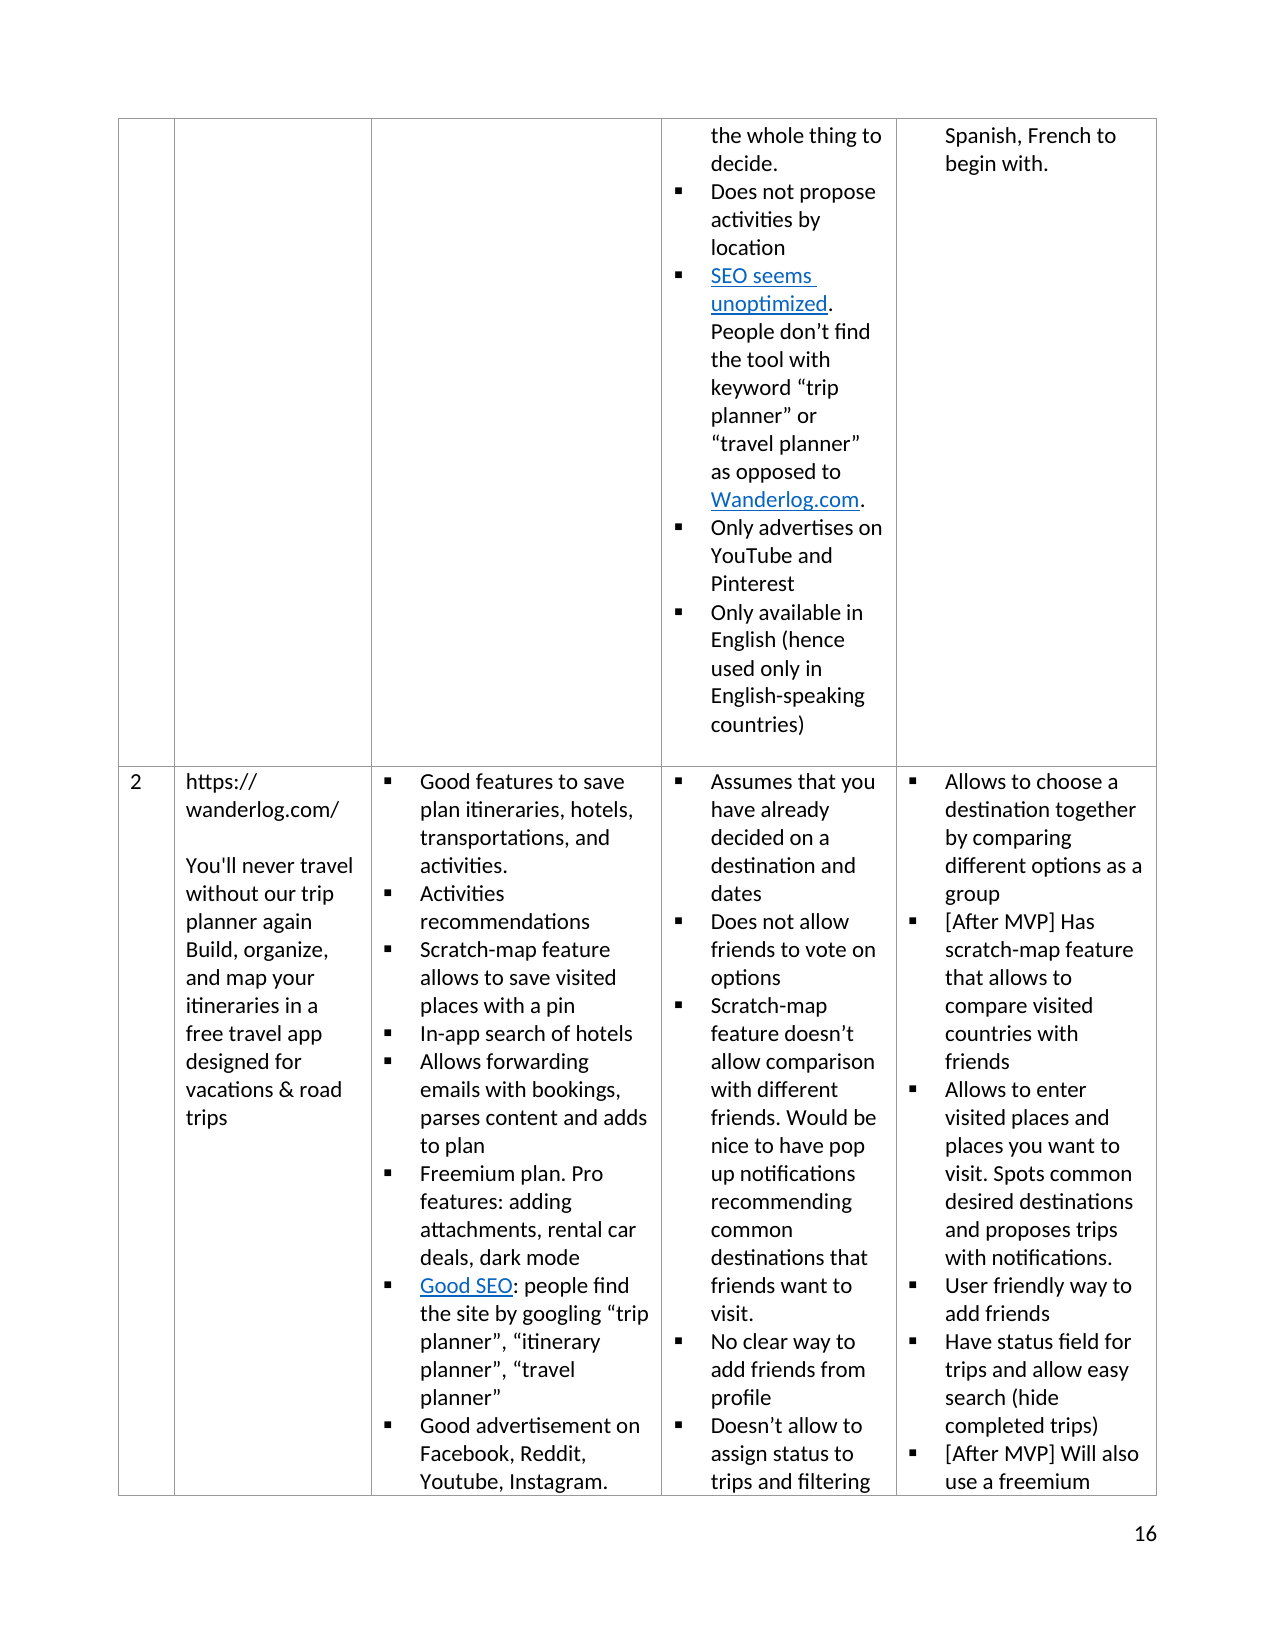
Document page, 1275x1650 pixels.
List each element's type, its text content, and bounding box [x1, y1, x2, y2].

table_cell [897, 119, 1156, 766]
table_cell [662, 119, 896, 766]
table_cell 2 [119, 767, 174, 1495]
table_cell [175, 119, 371, 766]
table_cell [897, 767, 1156, 1495]
table_cell 1 [119, 119, 174, 766]
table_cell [372, 119, 661, 766]
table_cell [372, 767, 661, 1495]
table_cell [175, 767, 371, 1495]
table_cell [662, 767, 896, 1495]
